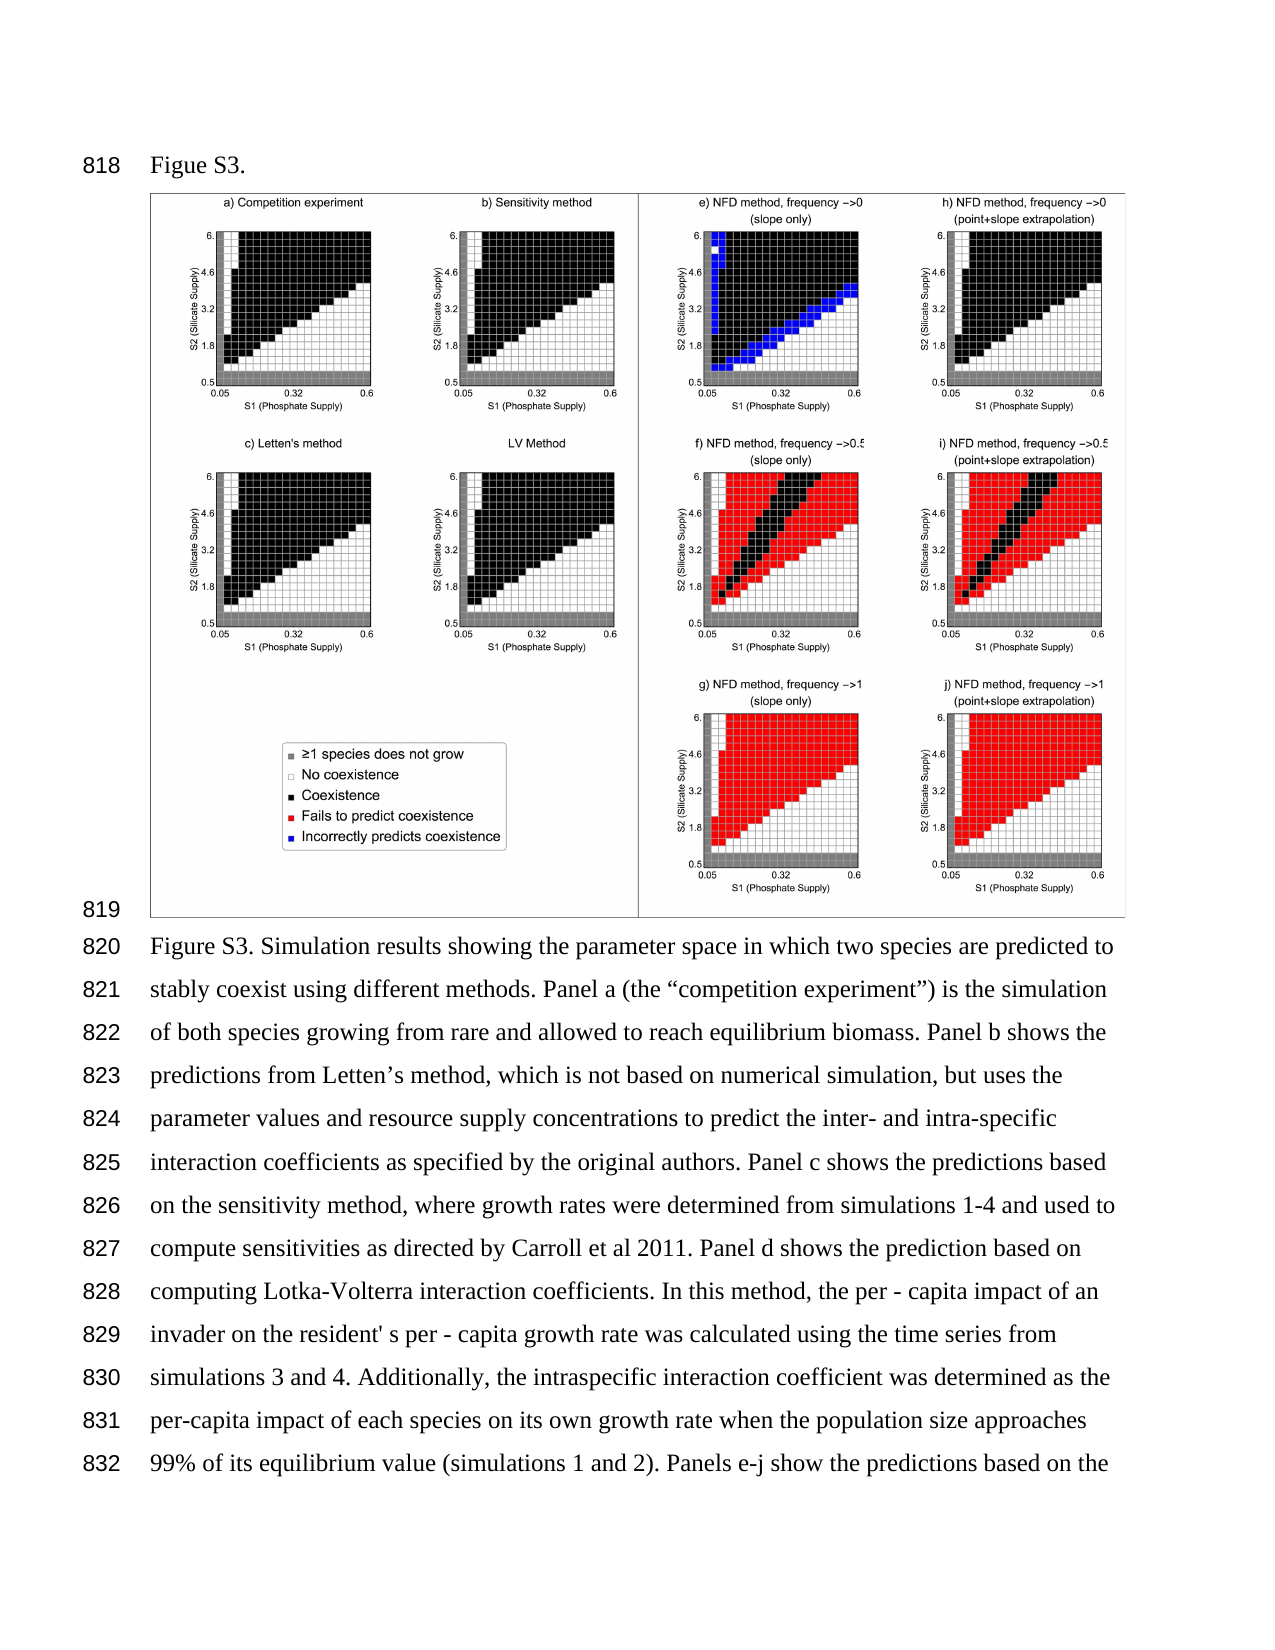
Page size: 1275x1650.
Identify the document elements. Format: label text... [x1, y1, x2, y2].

text Figue S3. [150, 150, 1125, 179]
picture [150, 193, 1125, 918]
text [150, 931, 1125, 1477]
